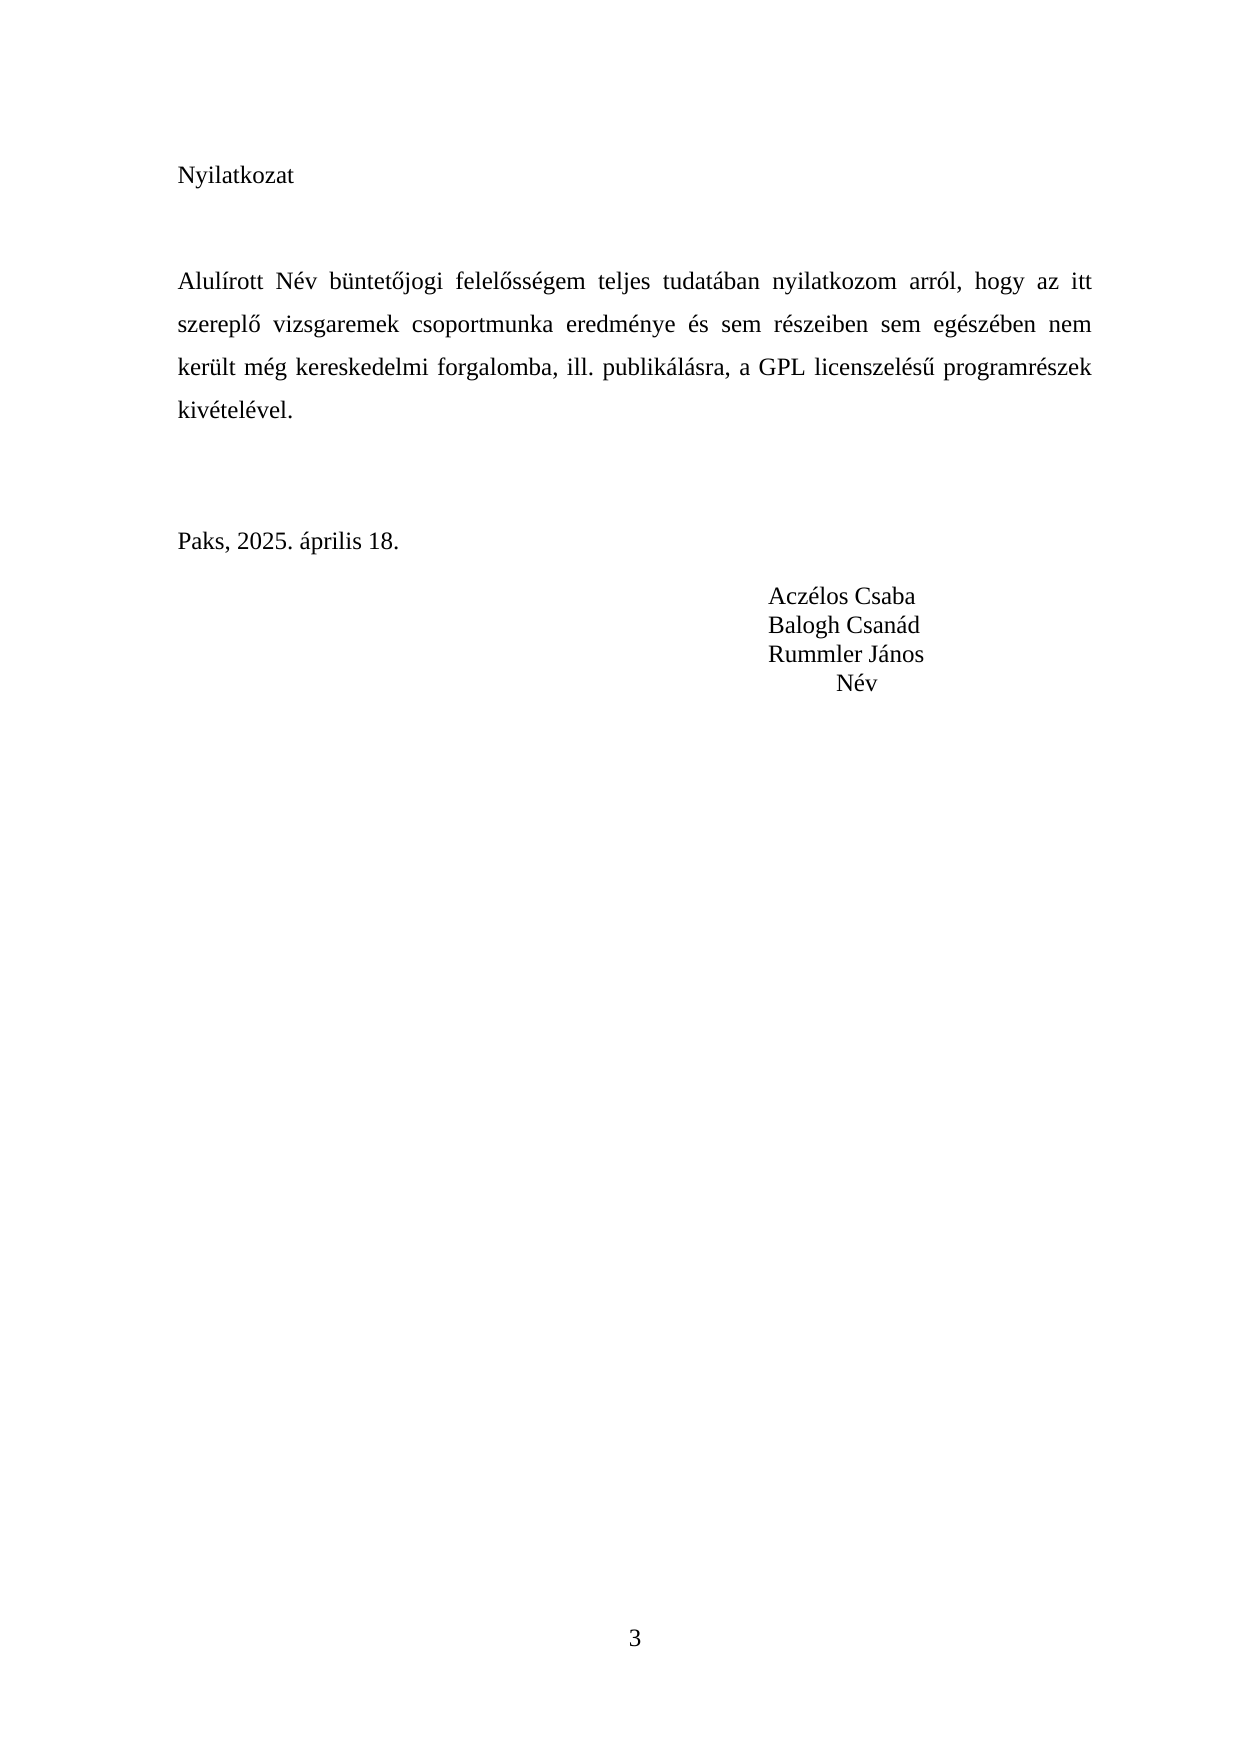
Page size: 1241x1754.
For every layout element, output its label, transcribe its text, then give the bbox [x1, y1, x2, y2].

text Rummler János [177, 639, 1092, 668]
text Aczélos Csaba [177, 581, 1092, 610]
text Paks, 2025. április 18. [177, 526, 1092, 554]
text Név [177, 668, 1093, 696]
text Balogh Csanád [177, 610, 1092, 639]
text Nyilatkozat [177, 160, 1092, 189]
text Alulírott Név büntetőjogi felelősségem teljes tudatában nyilatkozom arról, hogy az itt szereplő vizsgaremek csoportmunka eredménye és sem részeiben sem egészében nem került még kereskedelmi forgalomba, ill. publikálásra, a GPL licenszelésű programrészek kivételével. [177, 266, 1092, 424]
